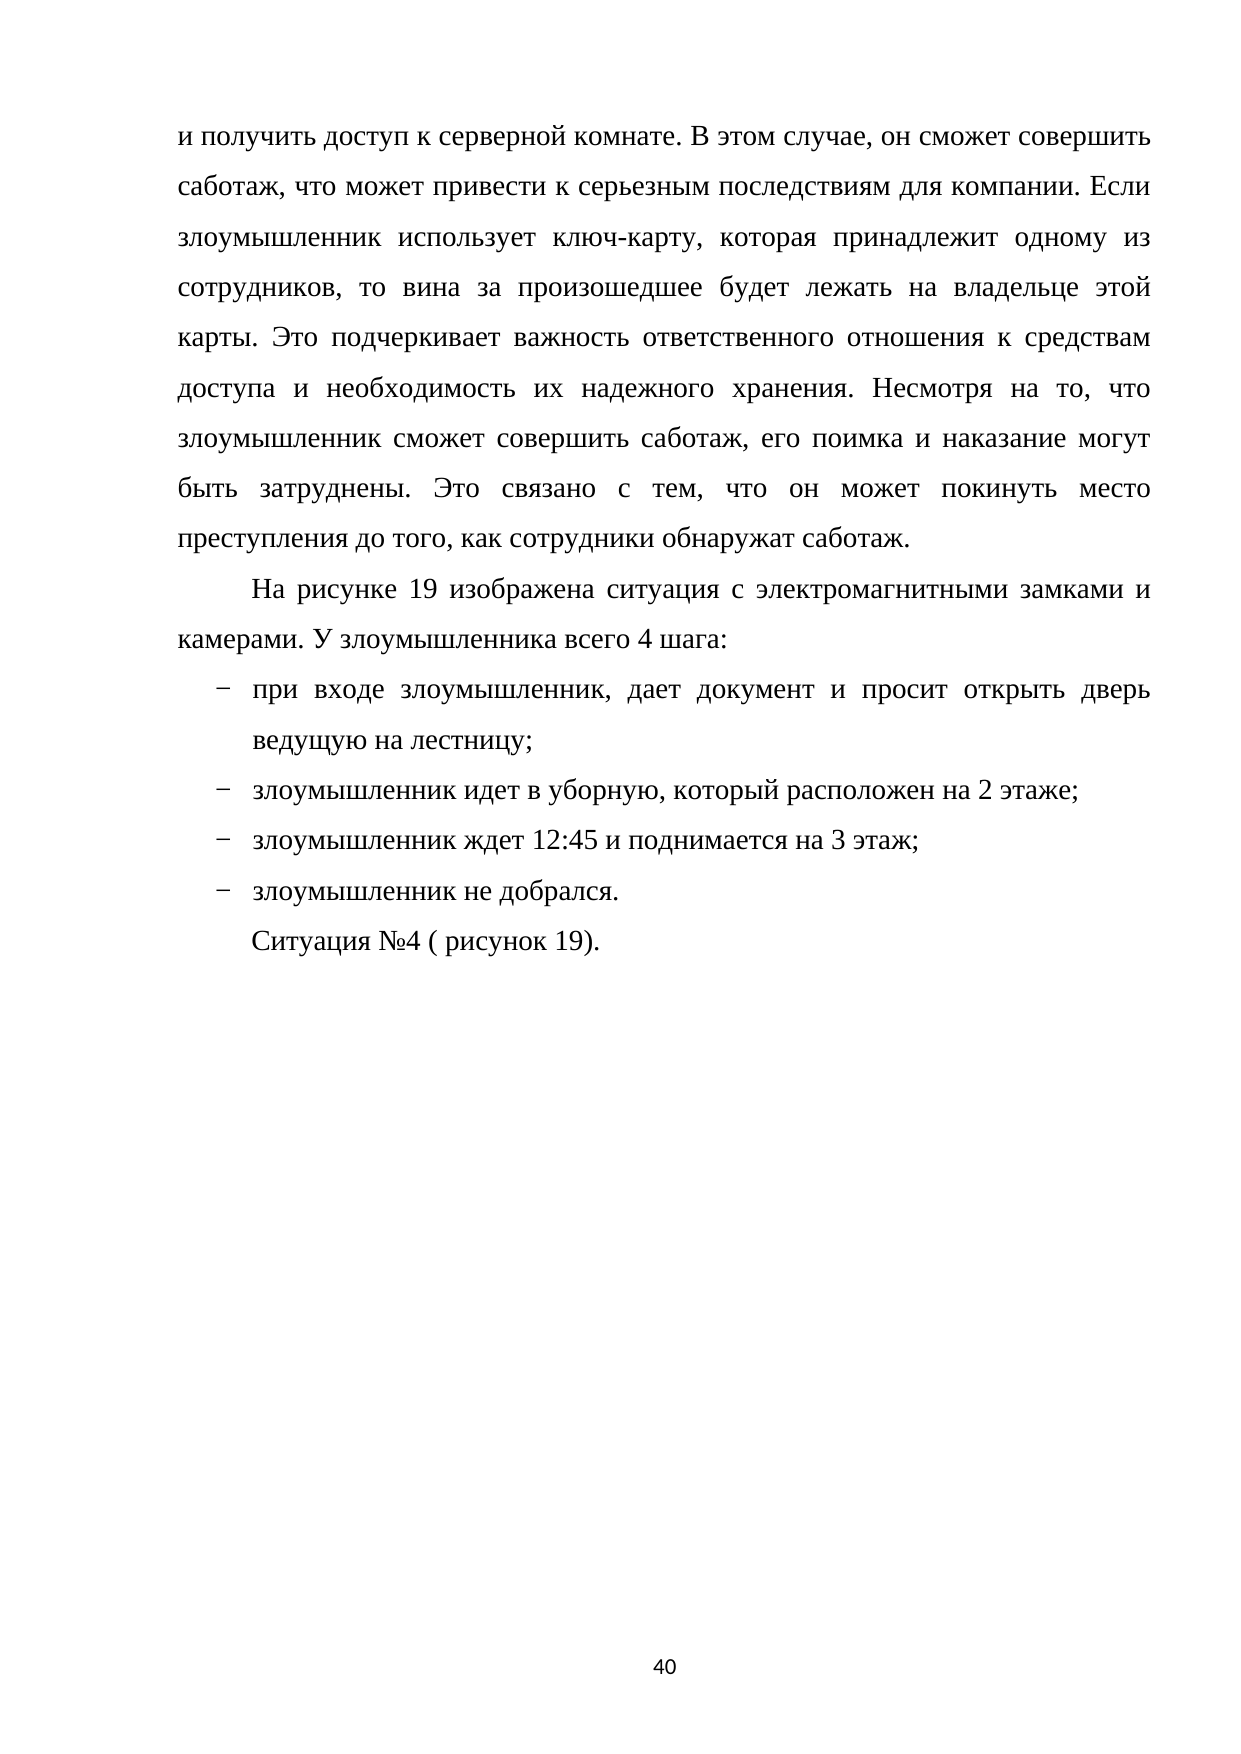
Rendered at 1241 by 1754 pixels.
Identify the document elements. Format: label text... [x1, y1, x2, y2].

list злоумышленник идет в уборную, который расположен на 2 этаже; [215, 772, 1152, 806]
list при входе злоумышленник, дает документ и просит открыть дверь ведущую на лестницу; [215, 672, 1152, 755]
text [177, 118, 1152, 554]
text На рисунке 19 изображена ситуация с электромагнитными замками и камерами. У злоумышленника всего 4 шага: [177, 571, 1152, 655]
list злоумышленник ждет 12:45 и поднимается на 3 этаж; [215, 822, 1152, 856]
list злоумышленник не добрался. [215, 873, 1152, 906]
text Ситуация №4 ( рисунок 19). [177, 923, 1152, 957]
